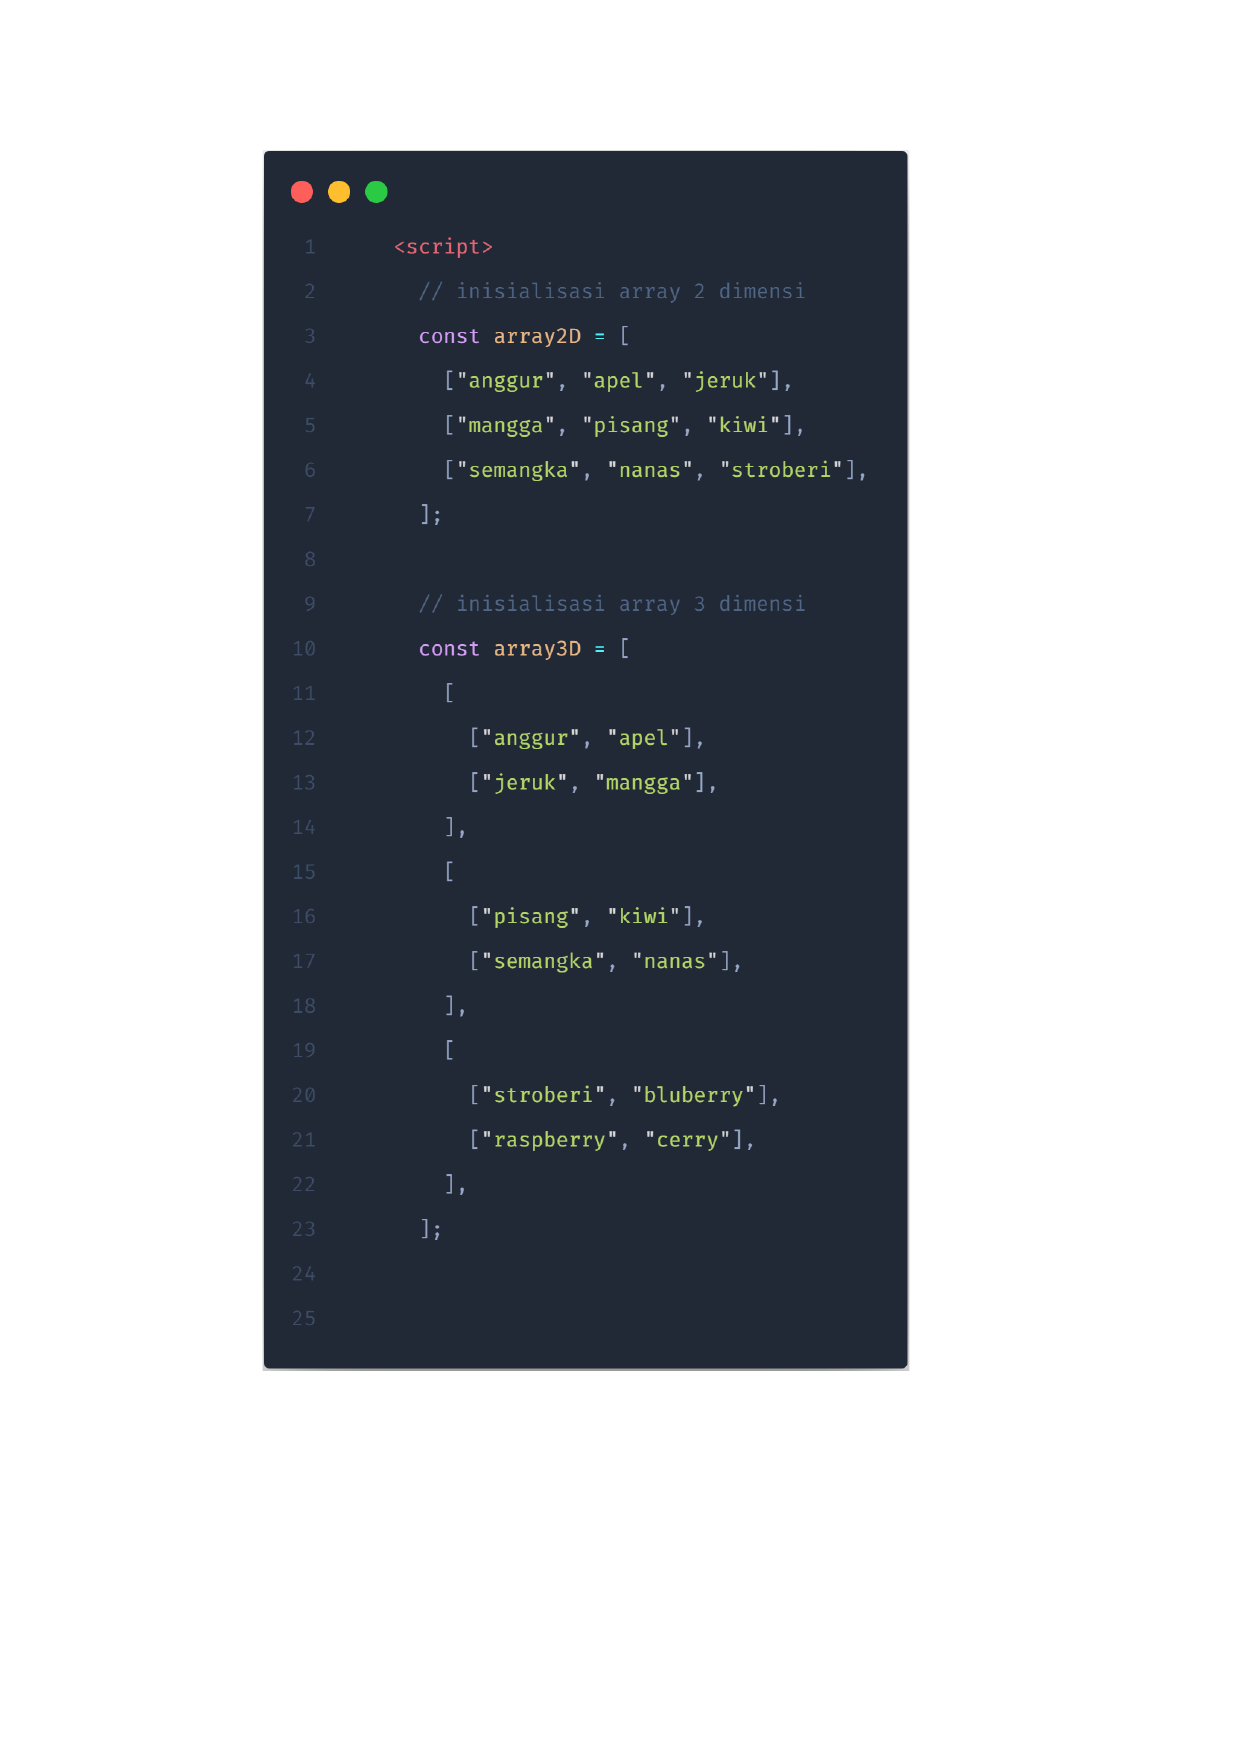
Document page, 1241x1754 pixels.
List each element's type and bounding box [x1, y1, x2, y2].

picture [262, 150, 910, 1371]
